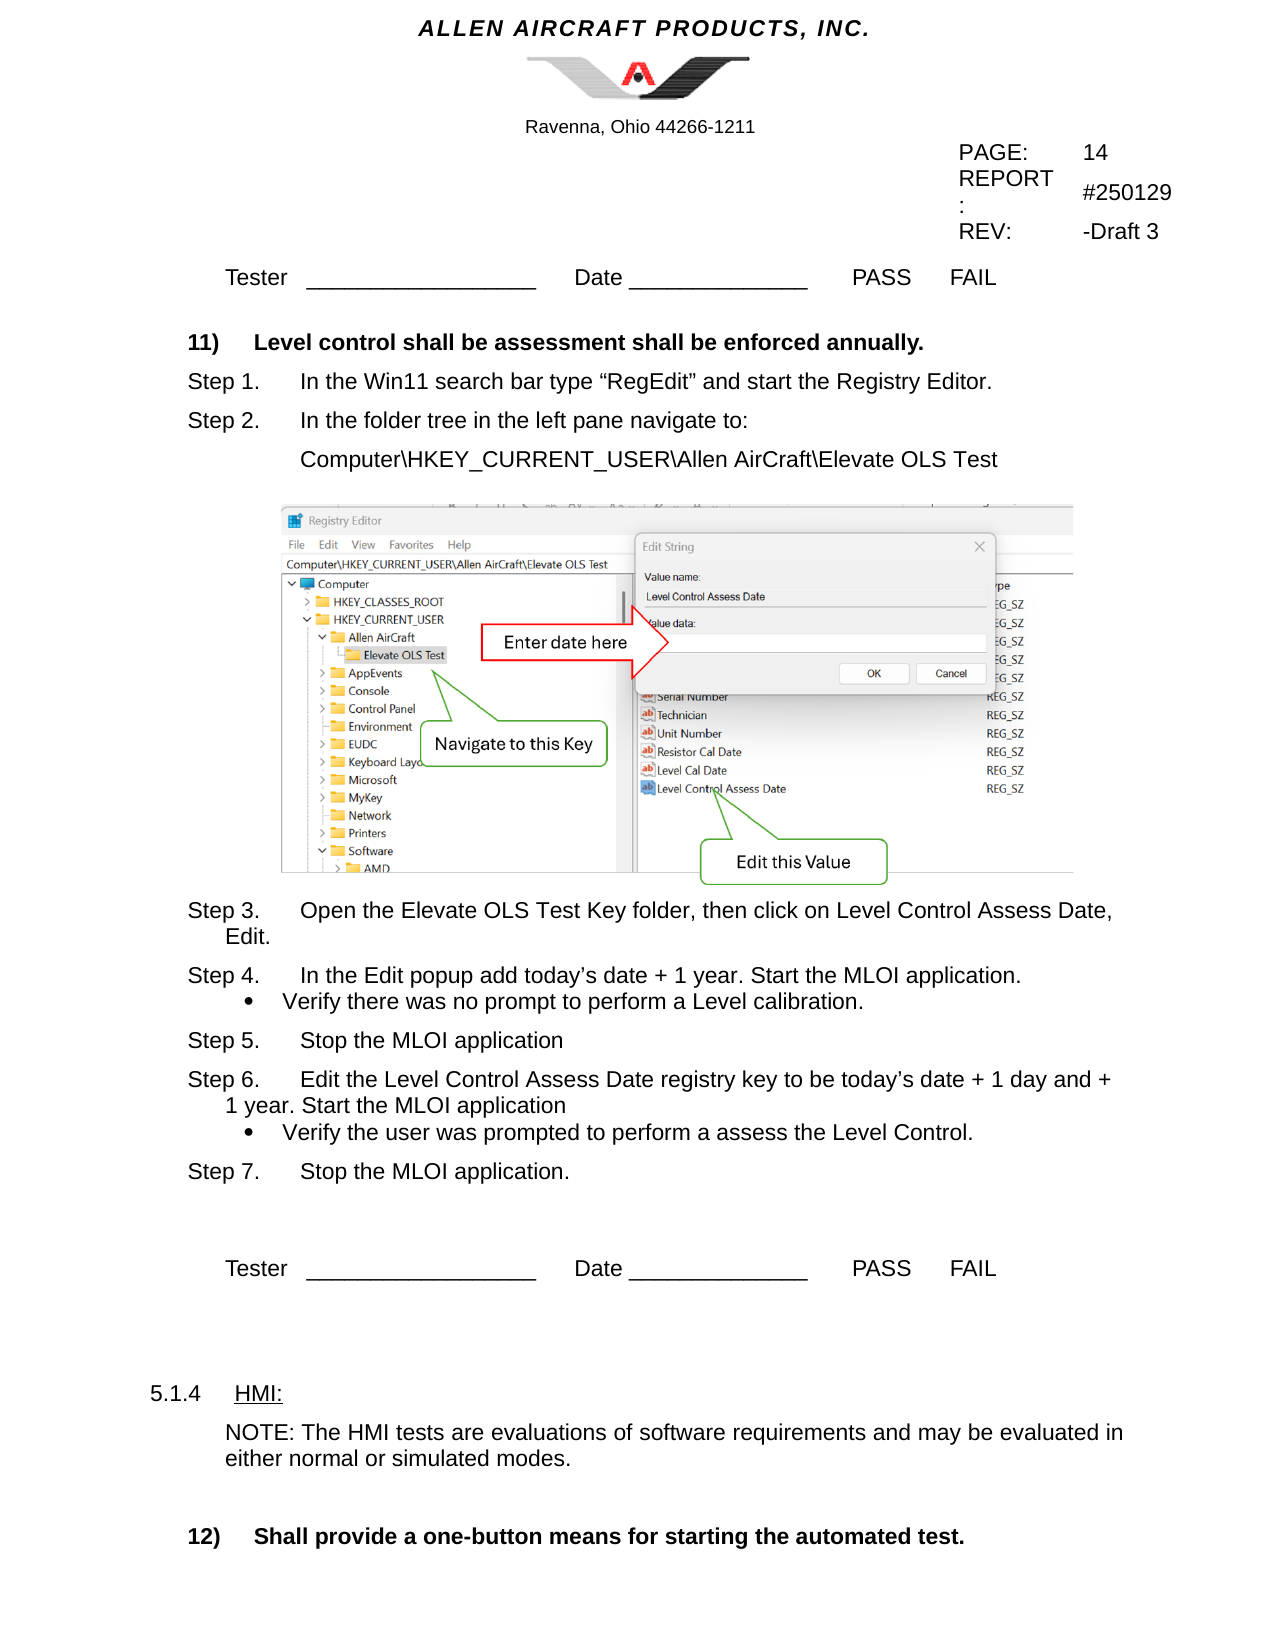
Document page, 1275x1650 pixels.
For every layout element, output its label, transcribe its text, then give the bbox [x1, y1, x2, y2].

list In the Win11 search bar type “RegEdit” and start the Registry Editor. [187, 368, 1125, 394]
text Tester __________________ Date ______________ PASS FAIL [225, 1255, 1125, 1282]
text Shall provide a one-button means for starting the automated test. [187, 1523, 1125, 1549]
picture [281, 504, 1074, 885]
list Open the Elevate OLS Test Key folder, then click on Level Control Assess Date, Edit. [187, 897, 1125, 949]
text Verify there was no prompt to perform a Level calibration. [244, 988, 1125, 1015]
list Stop the MLOI application [187, 1027, 1125, 1053]
text Level control shall be assessment shall be enforced annually. [187, 329, 1125, 355]
text NOTE: The HMI tests are evaluations of software requirements and may be evaluated in either normal or simulated modes. [225, 1419, 1125, 1472]
list Edit the Level Control Assess Date registry key to be today’s date + 1 day and + 1 year. Start the MLOI application [187, 1066, 1125, 1119]
list In the Edit popup add today’s date + 1 year. Start the MLOI application. [187, 962, 1125, 988]
list Computer\HKEY_CURRENT_USER\Allen AirCraft\Elevate OLS Test [225, 446, 1125, 472]
list In the folder tree in the left pane navigate to: [187, 407, 1125, 433]
text Tester __________________ Date ______________ PASS FAIL [225, 264, 1125, 290]
text HMI: [150, 1380, 1125, 1406]
text Verify the user was prompted to perform a assess the Level Control. [244, 1119, 1125, 1145]
list Stop the MLOI application. [187, 1158, 1125, 1184]
